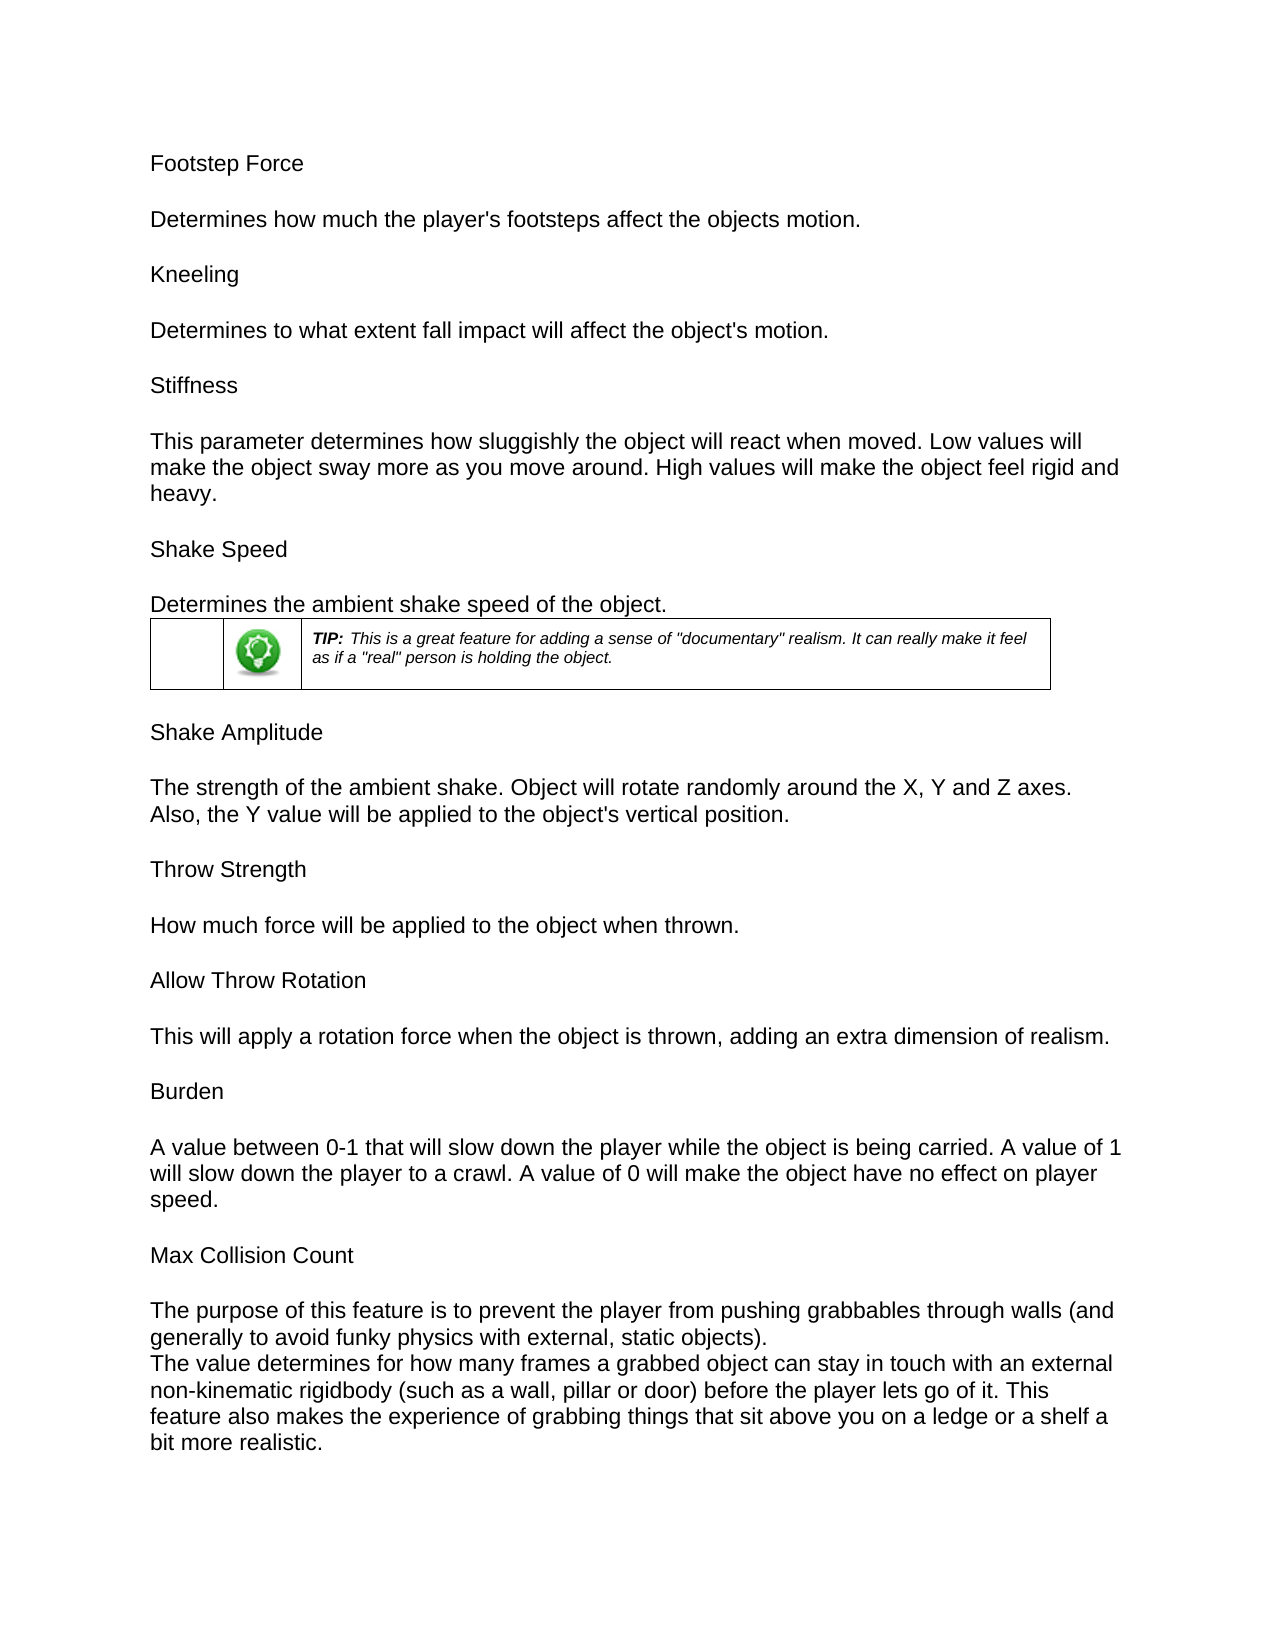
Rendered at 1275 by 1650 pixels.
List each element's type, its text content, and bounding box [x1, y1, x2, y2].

text Footstep Force [150, 150, 1125, 176]
text Max Collision Count [150, 1242, 1125, 1268]
text A value between 0-1 that will slow down the player while the object is being carried. A value of 1 will slow down the player to a crawl. A value of 0 will make the object have no effect on player speed. [150, 1134, 1125, 1213]
text Allow Throw Rotation [150, 967, 1125, 993]
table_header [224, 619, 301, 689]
text Determines the ambient shake speed of the object. [150, 591, 1125, 618]
text This parameter determines how sluggishly the object will react when moved. Low values will make the object sway more as you move around. High values will make the object feel rigid and heavy. [150, 428, 1125, 507]
text Shake Amplitude [150, 719, 1125, 745]
text This will apply a rotation force when the object is thrown, adding an extra dimension of realism. [150, 1023, 1125, 1049]
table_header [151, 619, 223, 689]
text Burden [150, 1078, 1125, 1104]
text Determines to what extent fall impact will affect the object's motion. [150, 317, 1125, 343]
text Kneeling [150, 261, 1125, 287]
text Determines how much the player's footsteps affect the objects motion. [150, 206, 1125, 232]
text How much force will be applied to the object when thrown. [150, 912, 1125, 938]
picture [233, 628, 284, 679]
text The value determines for how many frames a grabbed object can stay in touch with an external non-kinematic rigidbody (such as a wall, pillar or door) before the player lets go of it. This feature also makes the experience of grabbing things that sit above you on a ledge or a shelf a bit more realistic. [150, 1350, 1125, 1456]
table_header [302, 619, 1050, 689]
text The purpose of this feature is to prevent the player from pushing grabbables through walls (and generally to avoid funky physics with external, static objects). [150, 1297, 1125, 1350]
text The strength of the ambient shake. Object will rotate randomly around the X, Y and Z axes. Also, the Y value will be applied to the object's vertical position. [150, 774, 1125, 827]
text Throw Strength [150, 856, 1125, 882]
text Stiffness [150, 372, 1125, 398]
text Shake Speed [150, 536, 1125, 562]
